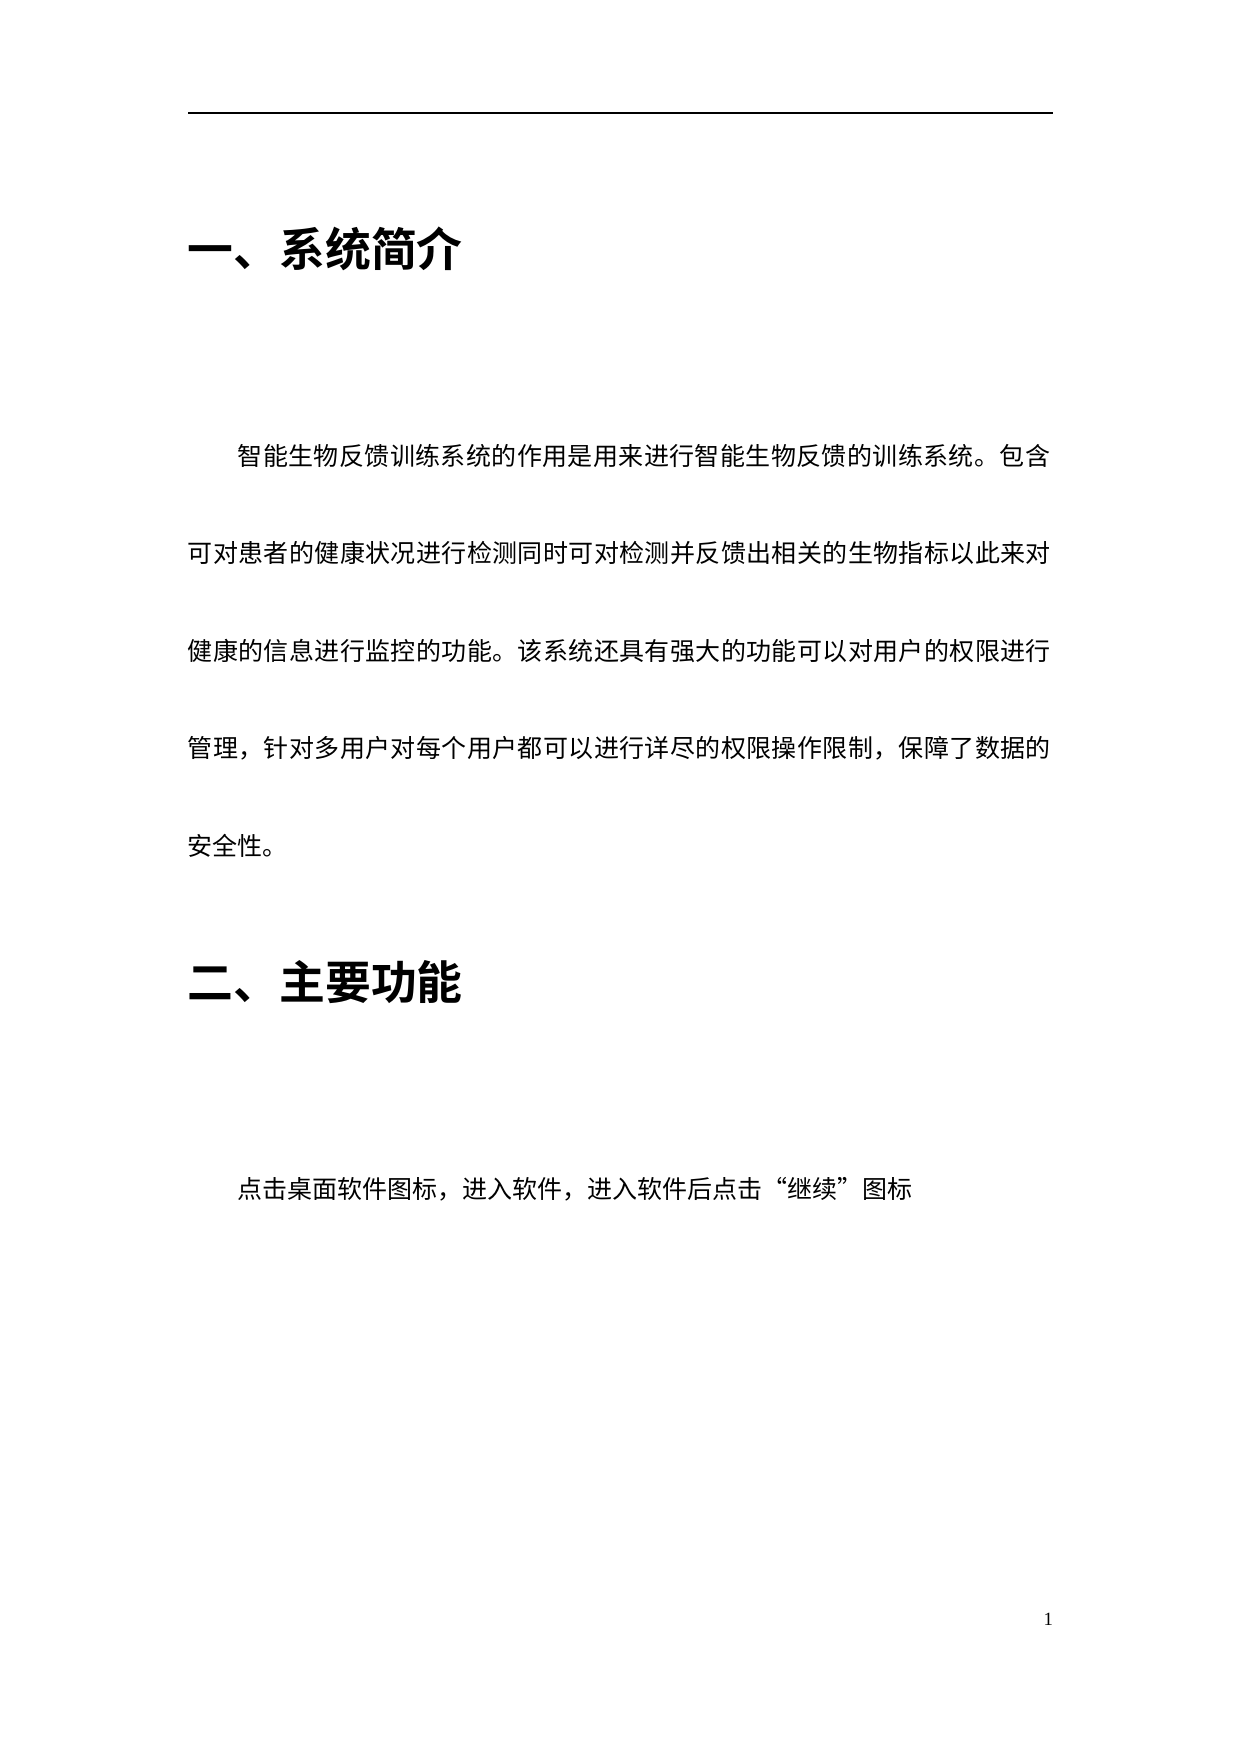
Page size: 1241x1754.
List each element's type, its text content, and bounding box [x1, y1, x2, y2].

text 点击桌面软件图标，进入软件，进入软件后点击“继续”图标 [187, 1155, 1053, 1220]
subtitle 二、主要功能 [187, 931, 1053, 1028]
text 智能生物反馈训练系统的作用是用来进行智能生物反馈的训练系统。包含可对患者的健康状况进行检测同时可对检测并反馈出相关的生物指标以此来对健康的信息进行监控的功能。该系统还具有强大的功能可以对用户的权限进行管理，针对多用户对每个用户都可以进行详尽的权限操作限制，保障了数据的安全性。 [187, 422, 1053, 877]
subtitle 一、系统简介 [187, 197, 1053, 295]
